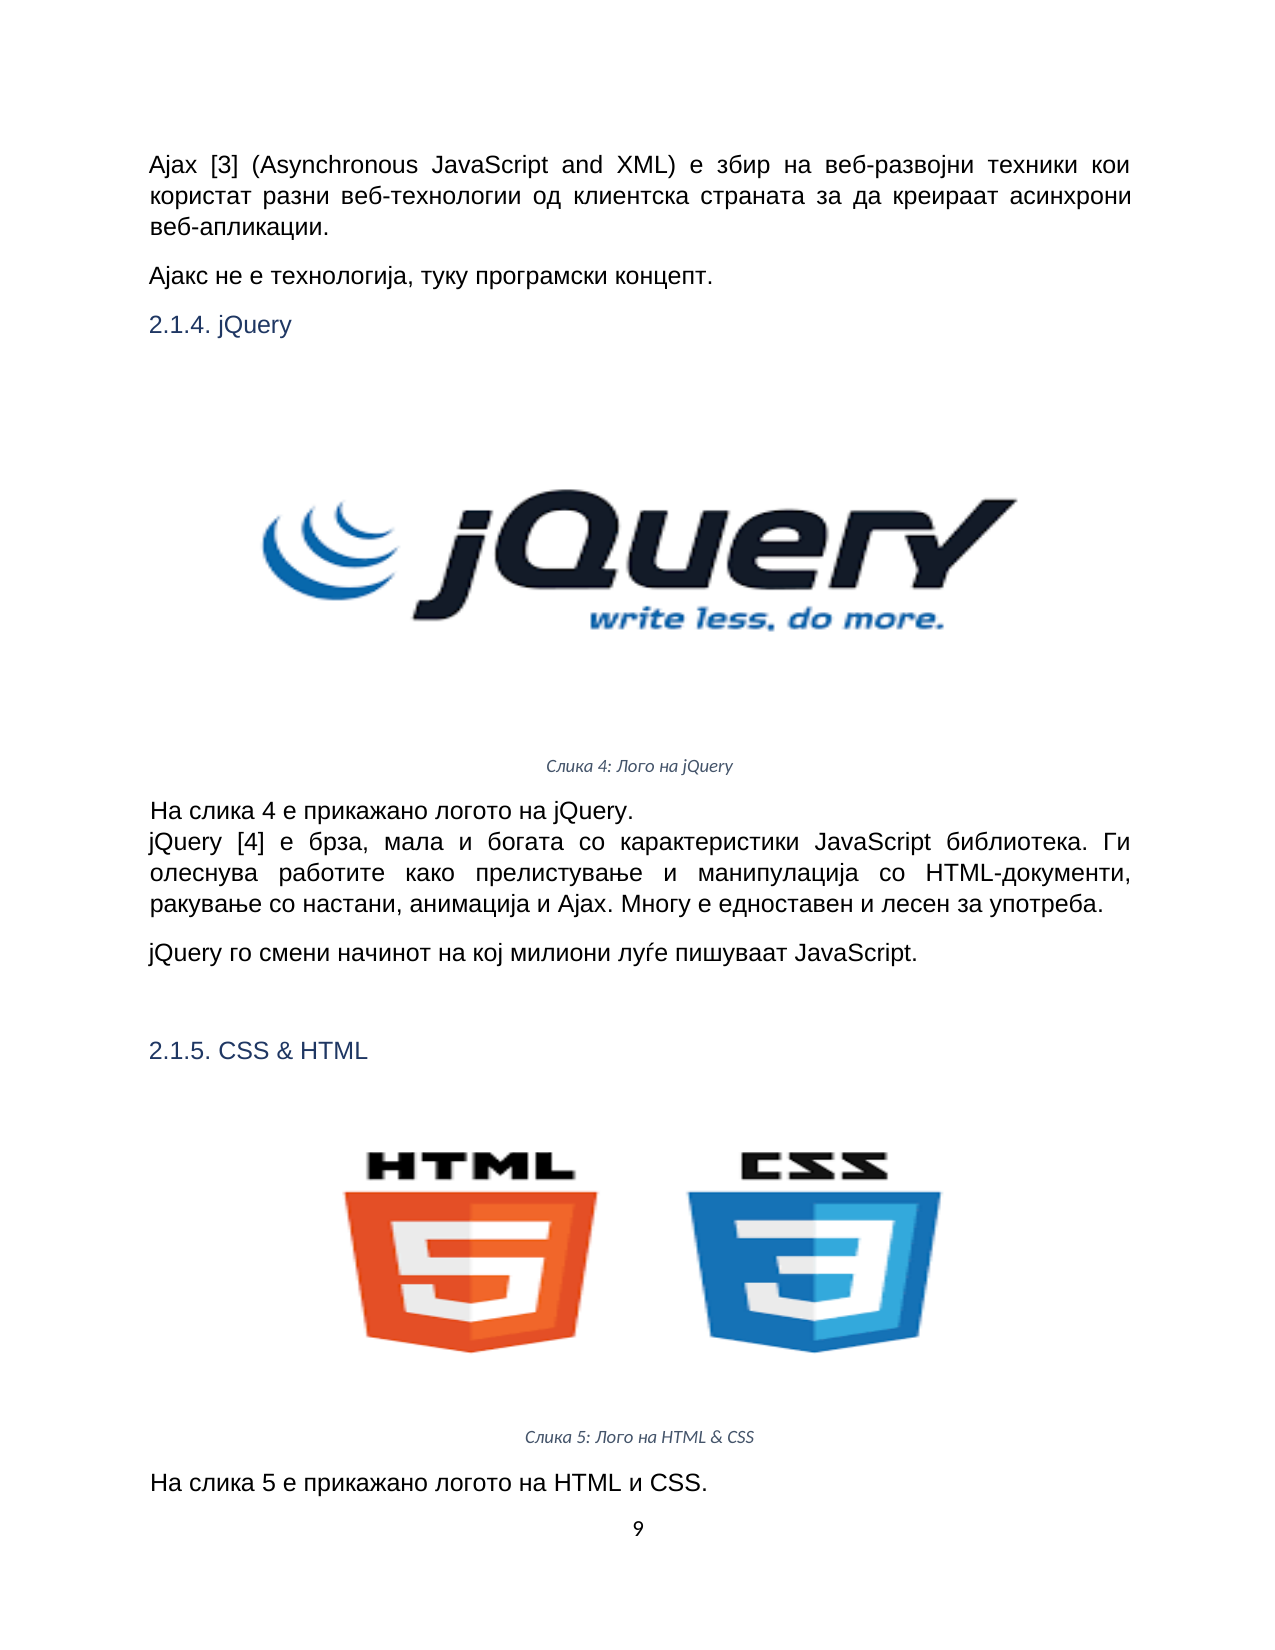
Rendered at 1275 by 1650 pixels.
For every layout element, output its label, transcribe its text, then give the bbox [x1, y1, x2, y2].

text Слика 5: Лого на HTML & CSS [148, 1425, 1132, 1448]
text На слика 4 е прикажано логото на jQuery. [150, 796, 1132, 825]
text Ajax [3] (Asynchronous JavaScript and XML) e збир на веб-развојни техники кои користат разни веб-технологии од клиентска страната за да креираат асинхрони веб-апликации. [148, 150, 1132, 241]
text jQuery го смени начинот на кој милиони луѓе пишуваат JavaScript. [148, 938, 1132, 967]
text jQuery [4] е брза, мала и богата со карактеристики JavaScript библиотека. Ги олеснува работите како прелистување и манипулација со HTML-документи, ракување со настани, анимација и Ajax. Многу е едноставен и лесен за употреба. [148, 827, 1132, 918]
picture [304, 1115, 978, 1406]
subtitle jQuery [148, 310, 1125, 339]
picture [226, 388, 1056, 734]
subtitle CSS & HTML [148, 1036, 1125, 1065]
text На слика 5 е прикажано логото на HTML и CSS. [150, 1468, 1132, 1497]
text Ајакс не е технологија, туку програмски концепт. [148, 261, 1132, 290]
text Слика 4: Лого на jQuery [148, 754, 1132, 777]
